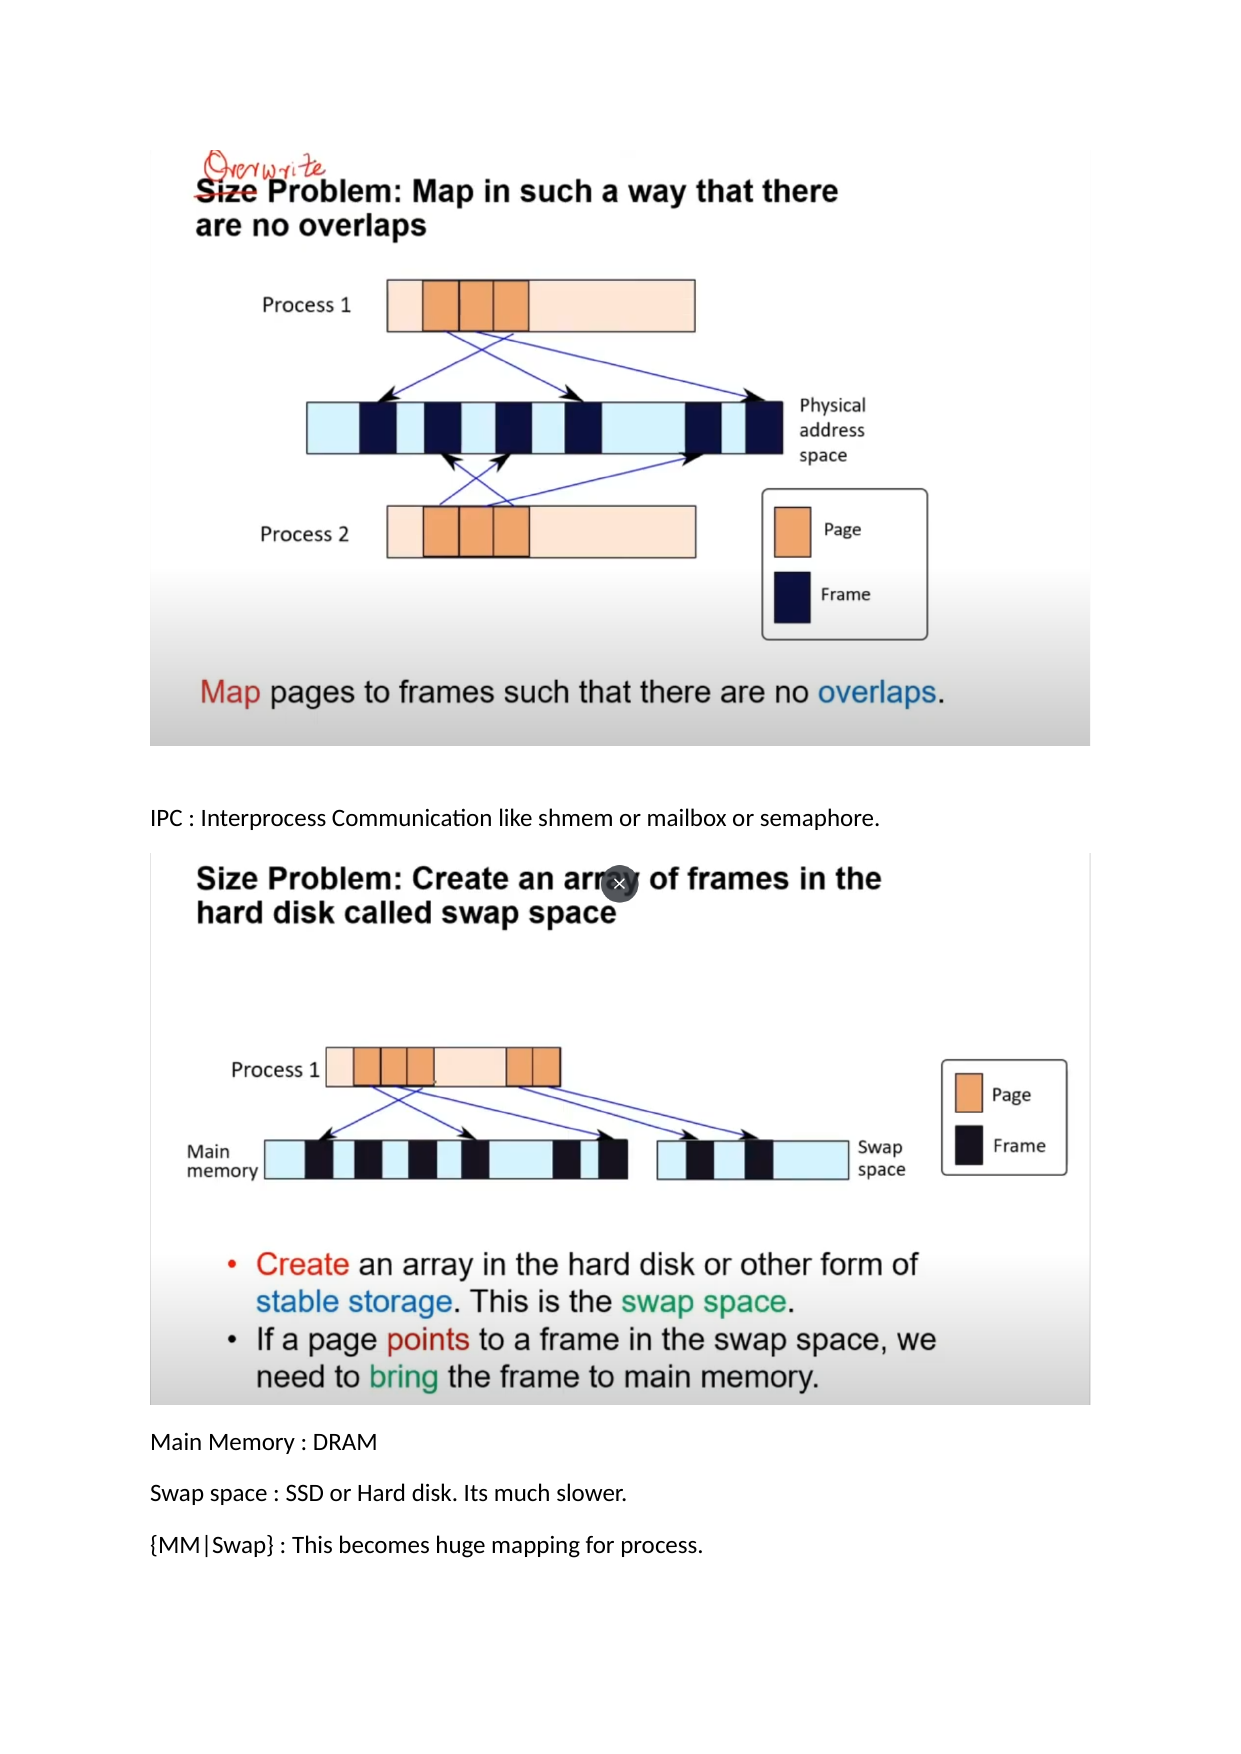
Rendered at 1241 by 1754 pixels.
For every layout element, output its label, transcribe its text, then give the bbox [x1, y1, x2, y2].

text Main Memory : DRAM [150, 1426, 1090, 1456]
picture [150, 150, 1091, 746]
picture [150, 853, 1091, 1405]
text Swap space : SSD or Hard disk. Its much slower. [150, 1478, 1090, 1508]
text IPC : Interprocess Communication like shmem or mailbox or semaphore. [150, 802, 1090, 832]
text {MM|Swap} : This becomes huge mapping for process. [150, 1529, 1090, 1560]
